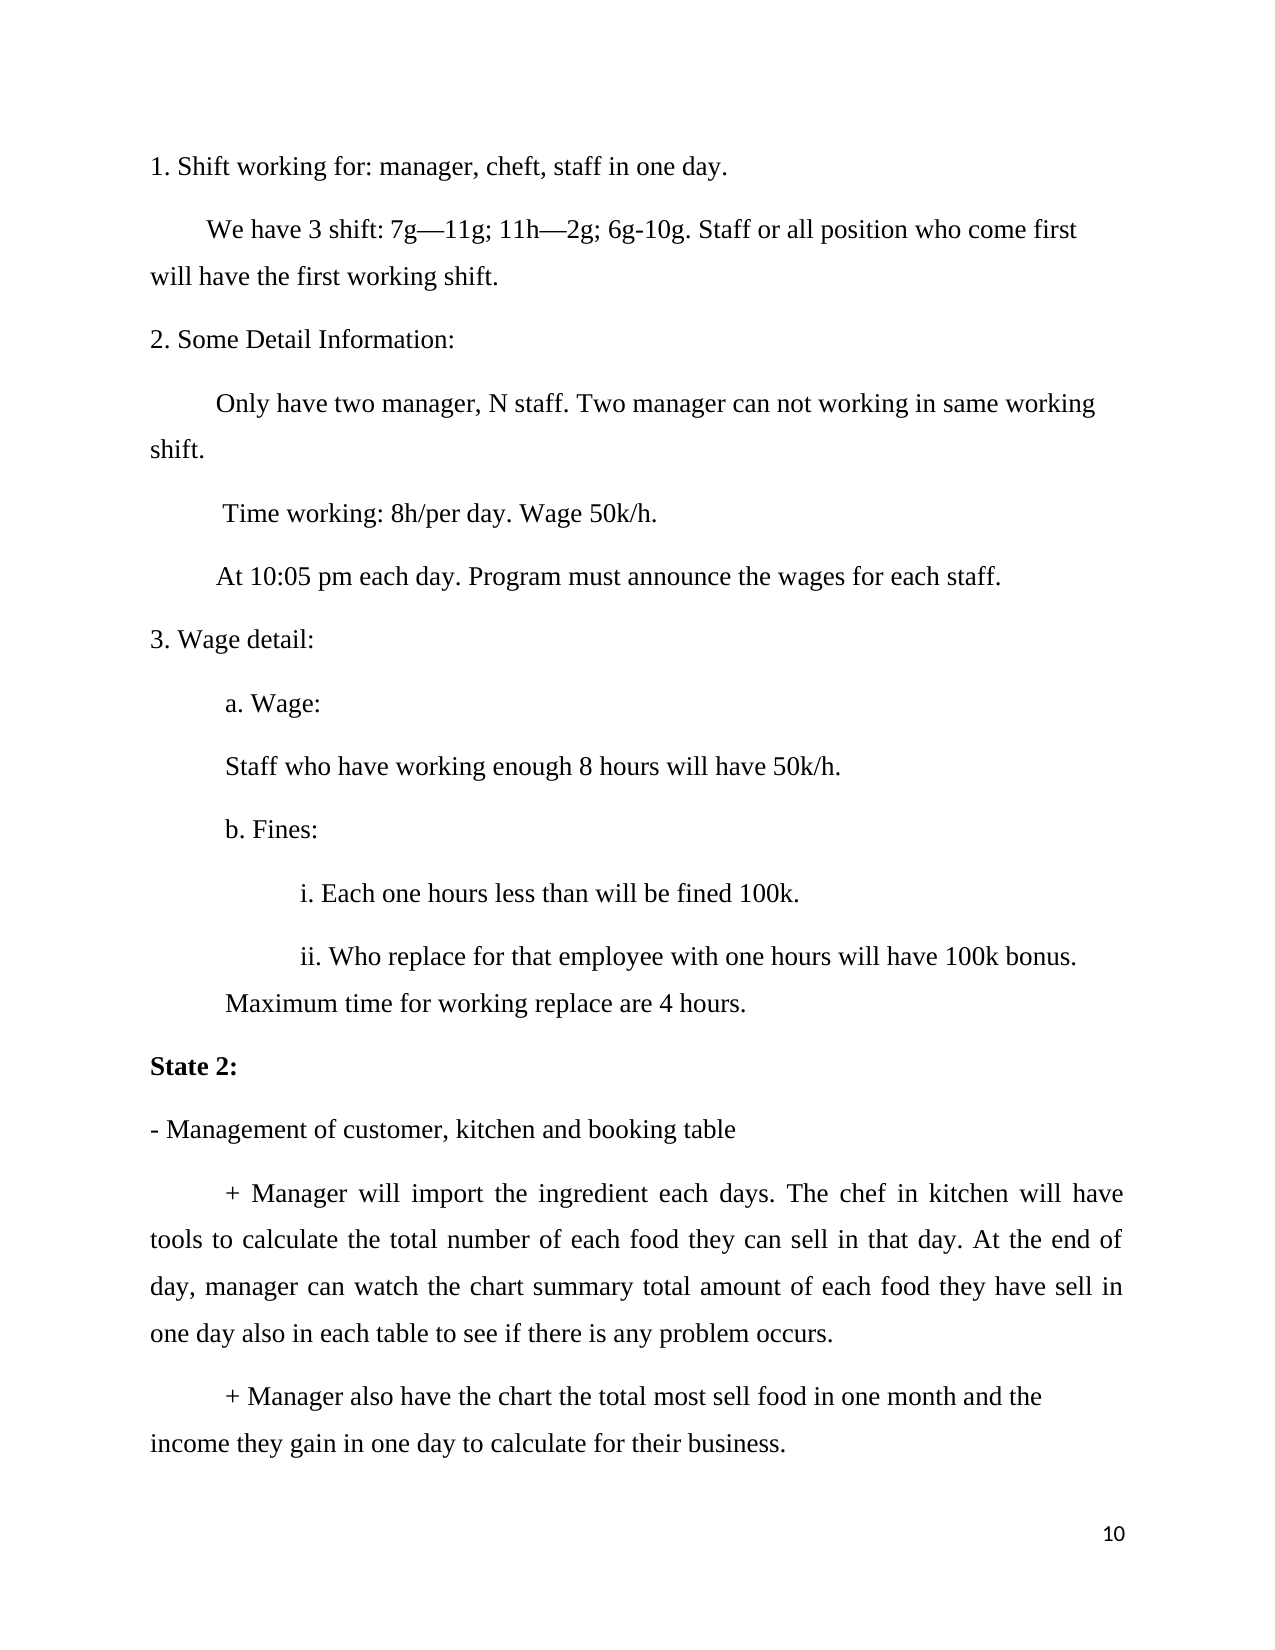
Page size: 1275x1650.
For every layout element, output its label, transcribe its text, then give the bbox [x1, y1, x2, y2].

text a. Wage: [150, 687, 1125, 718]
text - Management of customer, kitchen and booking table [150, 1113, 1125, 1144]
text Only have two manager, N staff. Two manager can not working in same working shift. [150, 387, 1125, 464]
text + Manager also have the chart the total most sell food in one month and the income they gain in one day to calculate for their business. [150, 1380, 1125, 1458]
text b. Fines: [150, 813, 1125, 844]
text + Manager will import the ingredient each days. The chef in kitchen will have tools to calculate the total number of each food they can sell in that day. At the end of day, manager can watch the chart summary total amount of each food they have sell in one day also in each table to see if there is any problem occurs. [150, 1177, 1125, 1348]
text ii. Who replace for that employee with one hours will have 100k bonus. Maximum time for working replace are 4 hours. [225, 940, 1125, 1018]
text We have 3 shift: 7g—11g; 11h—2g; 6g-10g. Staff or all position who come first will have the first working shift. [150, 213, 1125, 291]
text i. Each one hours less than will be fined 100k. [225, 877, 1125, 908]
text State 2: [150, 1050, 1125, 1081]
text 1. Shift working for: manager, cheft, staff in one day. [150, 150, 1125, 181]
text 2. Some Detail Information: [150, 323, 1125, 354]
text Time working: 8h/per day. Wage 50k/h. [150, 497, 1125, 528]
text At 10:05 pm each day. Program must announce the wages for each staff. [150, 560, 1125, 591]
text 3. Wage detail: [150, 623, 1125, 654]
text Staff who have working enough 8 hours will have 50k/h. [150, 750, 1125, 781]
